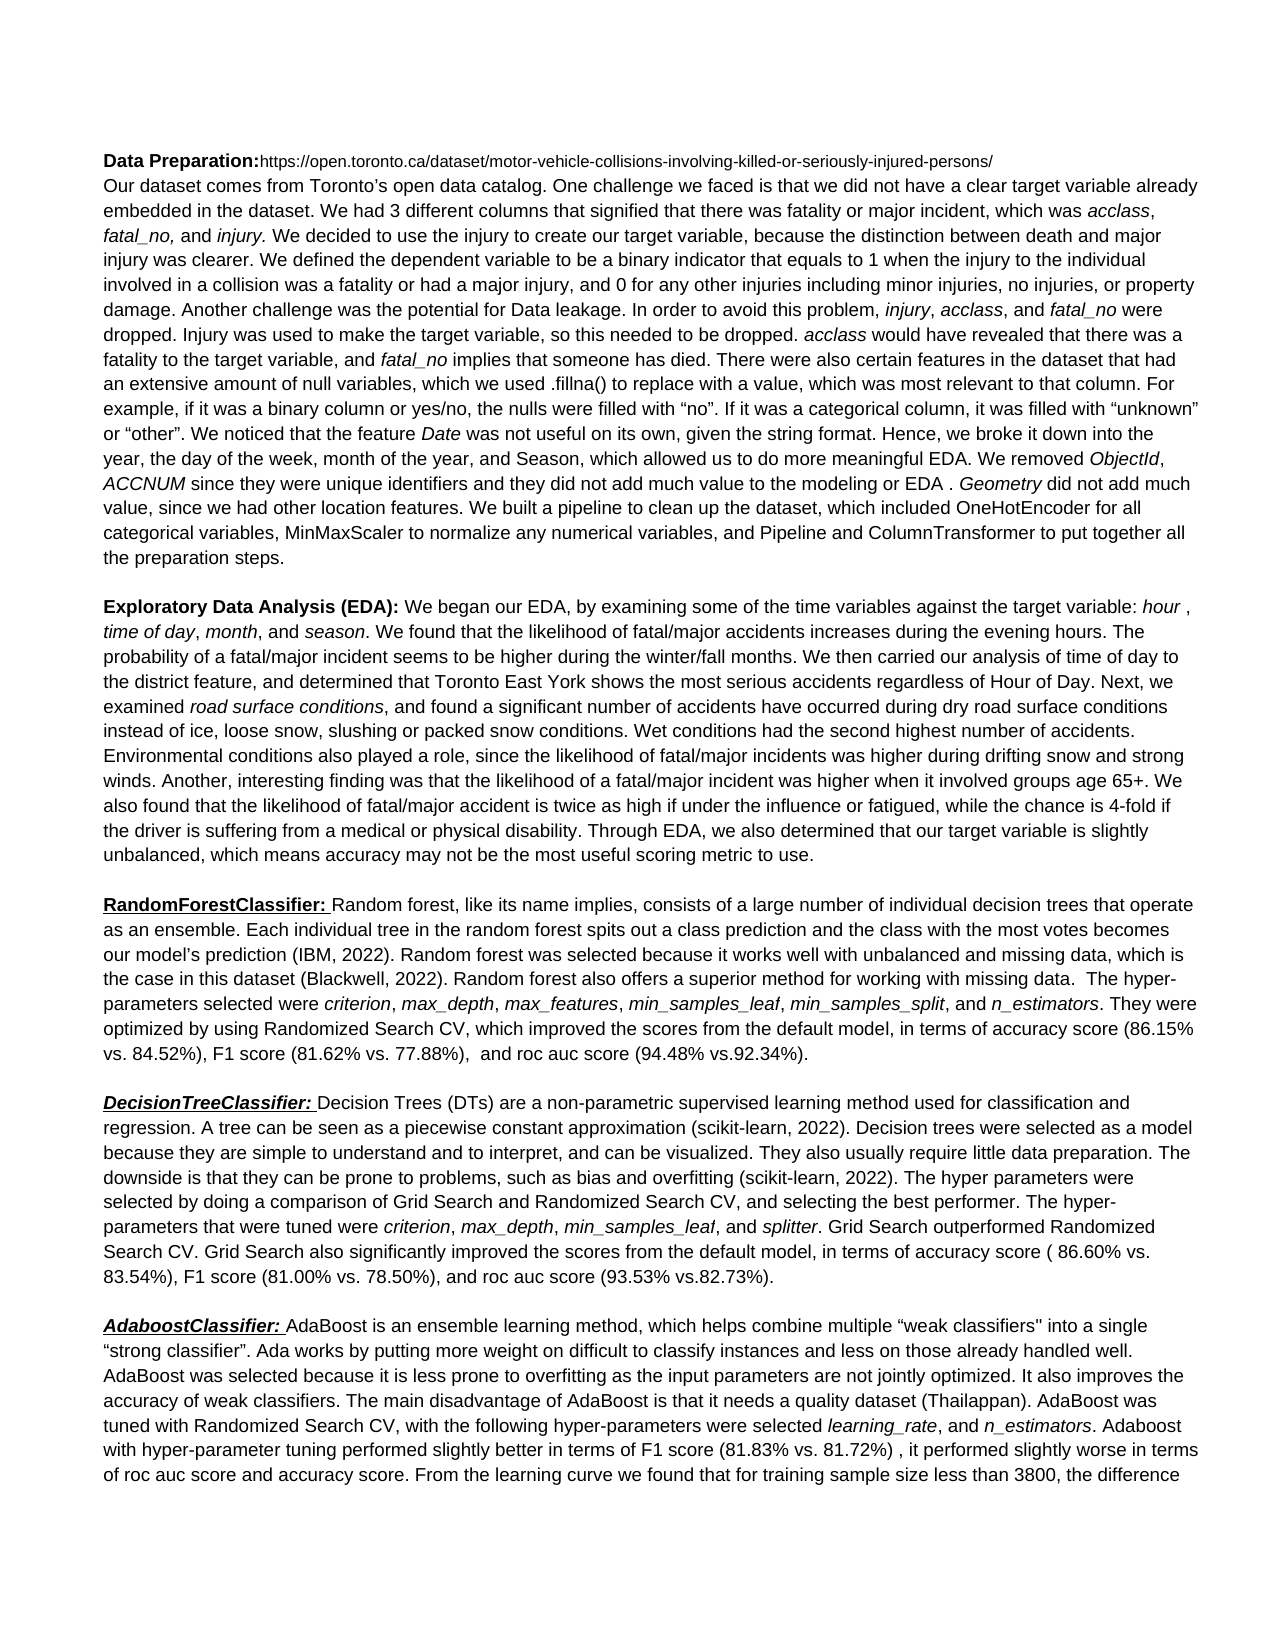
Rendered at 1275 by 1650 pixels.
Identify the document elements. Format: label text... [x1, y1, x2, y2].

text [103, 1315, 1200, 1486]
text RandomForestClassifier: Random forest, like its name implies, consists of a large number of individual decision trees that operate as an ensemble. Each individual tree in the random forest spits out a class prediction and the class with the most votes becomes our model’s prediction (IBM, 2022). Random forest was selected because it works well with unbalanced and missing data, which is the case in this dataset (Blackwell, 2022). Random forest also offers a superior method for working with missing data. The hyper-parameters selected were criterion, max_depth, max_features, min_samples_leaf, min_samples_split, and n_estimators. They were optimized by using Randomized Search CV, which improved the scores from the default model, in terms of accuracy score (86.15% vs. 84.52%), F1 score (81.62% vs. 77.88%), and roc auc score (94.48% vs.92.34%). [103, 894, 1200, 1064]
text DecisionTreeClassifier: Decision Trees (DTs) are a non-parametric supervised learning method used for classification and regression. A tree can be seen as a piecewise constant approximation (scikit-learn, 2022). Decision trees were selected as a model because they are simple to understand and to interpret, and can be visualized. They also usually require little data preparation. The downside is that they can be prone to problems, such as bias and overfitting (scikit-learn, 2022). The hyper parameters were selected by doing a comparison of Grid Search and Randomized Search CV, and selecting the best performer. The hyper-parameters that were tuned were criterion, max_depth, min_samples_leaf, and splitter. Grid Search outperformed Randomized Search CV. Grid Search also significantly improved the scores from the default model, in terms of accuracy score ( 86.60% vs. 83.54%), F1 score (81.00% vs. 78.50%), and roc auc score (93.53% vs.82.73%). [103, 1092, 1200, 1287]
text Our dataset comes from Toronto’s open data catalog. One challenge we faced is that we did not have a clear target variable already embedded in the dataset. We had 3 different columns that signified that there was fatality or major incident, which was acclass, fatal_no, and injury. We decided to use the injury to create our target variable, because the distinction between death and major injury was clearer. We defined the dependent variable to be a binary indicator that equals to 1 when the injury to the individual involved in a collision was a fatality or had a major injury, and 0 for any other injuries including minor injuries, no injuries, or property damage. Another challenge was the potential for Data leakage. In order to avoid this problem, injury, acclass, and fatal_no were dropped. Injury was used to make the target variable, so this needed to be dropped. acclass would have revealed that there was a fatality to the target variable, and fatal_no implies that someone has died. There were also certain features in the dataset that had an extensive amount of null variables, which we used .fillna() to replace with a value, which was most relevant to that column. For example, if it was a binary column or yes/no, the nulls were filled with “no”. If it was a categorical column, it was filled with “unknown” or “other”. We noticed that the feature Date was not useful on its own, given the string format. Hence, we broke it down into the year, the day of the week, month of the year, and Season, which allowed us to do more meaningful EDA. We removed ObjectId, ACCNUM since they were unique identifiers and they did not add much value to the modeling or EDA . Geometry did not add much value, since we had other location features. We built a pipeline to clean up the dataset, which included OneHotEncoder for all categorical variables, MinMaxScaler to normalize any numerical variables, and Pipeline and ColumnTransformer to put together all the preparation steps. [103, 175, 1200, 568]
text Exploratory Data Analysis (EDA): We began our EDA, by examining some of the time variables against the target variable: hour , time of day, month, and season. We found that the likelihood of fatal/major accidents increases during the evening hours. The probability of a fatal/major incident seems to be higher during the winter/fall months. We then carried our analysis of time of day to the district feature, and determined that Toronto East York shows the most serious accidents regardless of Hour of Day. Next, we examined road surface conditions, and found a significant number of accidents have occurred during dry road surface conditions instead of ice, loose snow, slushing or packed snow conditions. Wet conditions had the second highest number of accidents. Environmental conditions also played a role, since the likelihood of fatal/major incidents was higher during drifting snow and strong winds. Another, interesting finding was that the likelihood of a fatal/major incident was higher when it involved groups age 65+. We also found that the likelihood of fatal/major accident is twice as high if under the influence or fatigued, while the chance is 4-fold if the driver is suffering from a medical or physical disability. Through EDA, we also determined that our target variable is slightly unbalanced, which means accuracy may not be the most useful scoring metric to use. [103, 596, 1200, 866]
text Data Preparation:https://open.toronto.ca/dataset/motor-vehicle-collisions-involving-killed-or-seriously-injured-persons/ [103, 150, 1200, 172]
